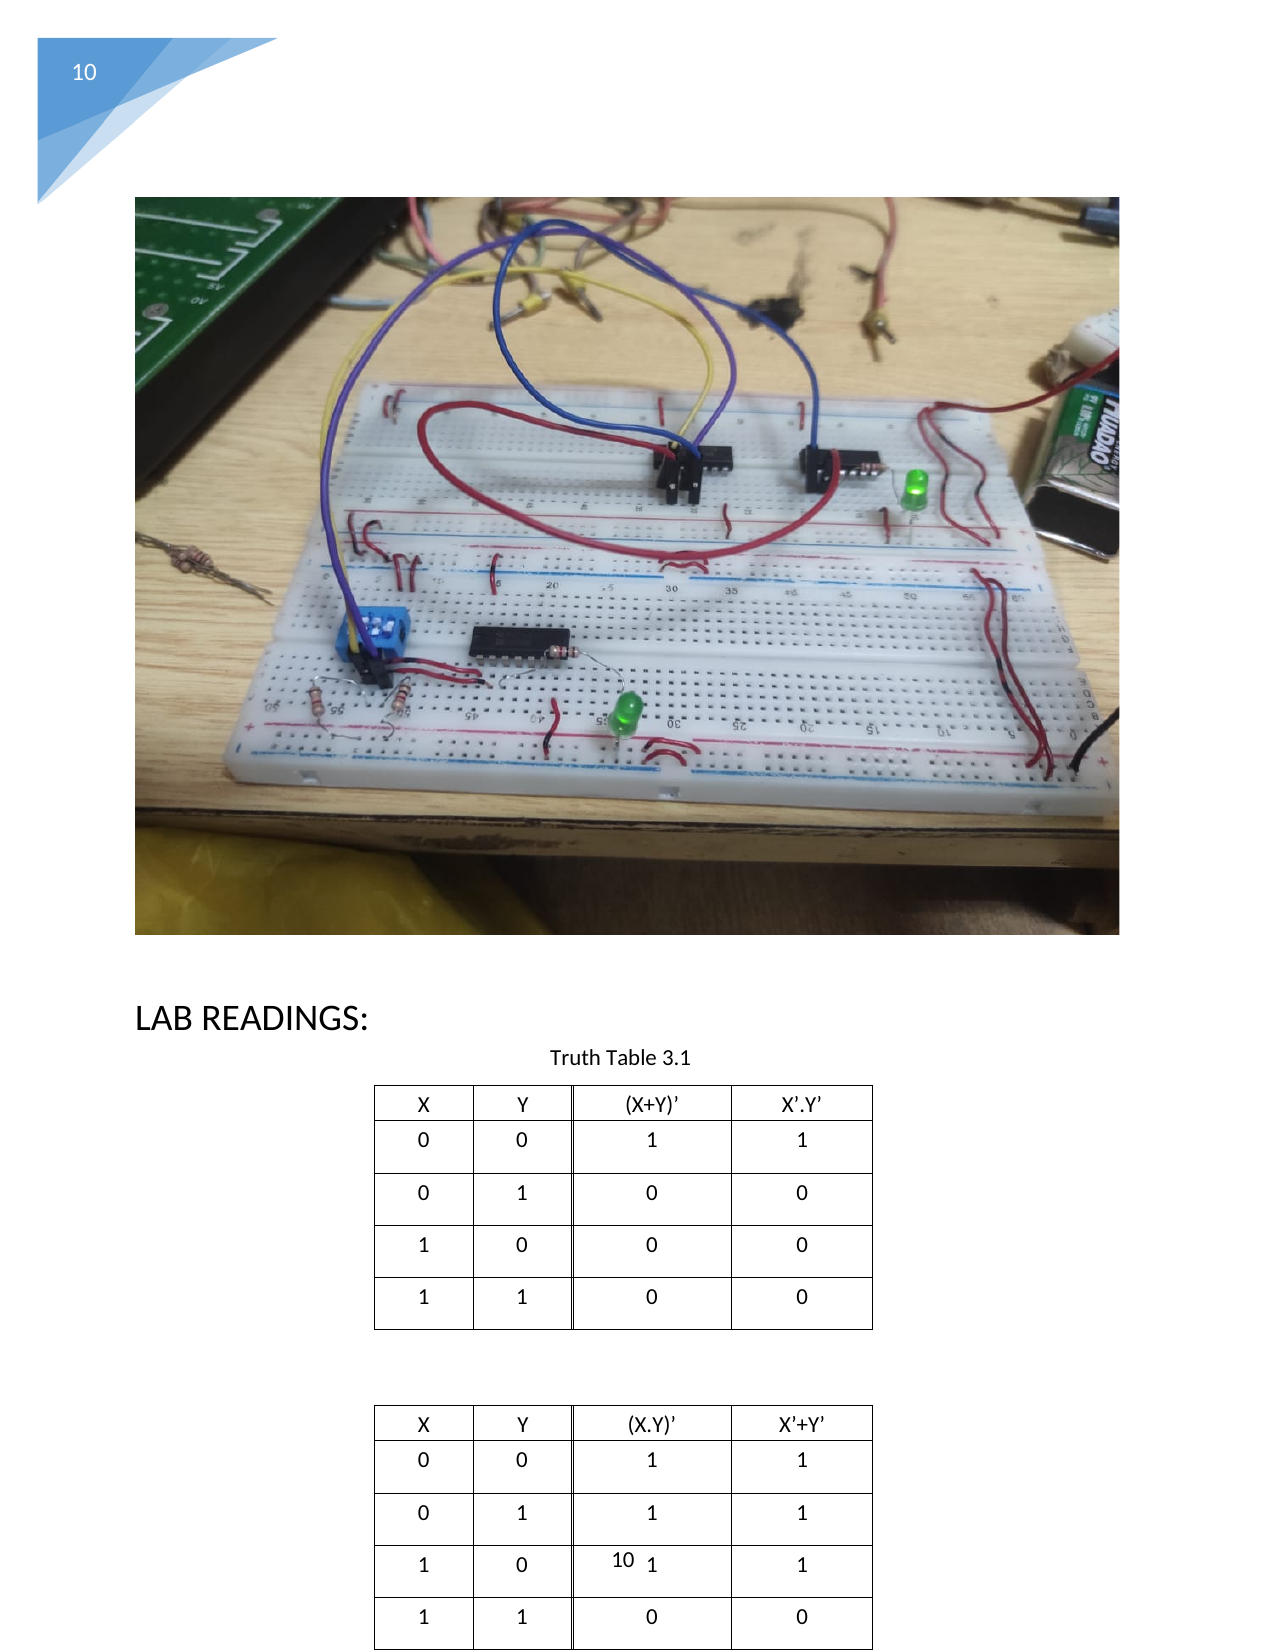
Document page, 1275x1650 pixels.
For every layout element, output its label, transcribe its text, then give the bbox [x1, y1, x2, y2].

table_cell 1 [375, 1598, 473, 1649]
table_cell 0 [474, 1441, 571, 1492]
table_cell 1 [732, 1546, 872, 1597]
table_header (X+Y)’ [574, 1086, 731, 1120]
table_cell 1 [474, 1494, 571, 1545]
text LAB READINGS: [135, 994, 1116, 1040]
table_cell 0 [574, 1174, 731, 1225]
table_cell 0 [574, 1598, 731, 1649]
table_cell 0 [732, 1598, 872, 1649]
table_header X [375, 1086, 473, 1120]
table_cell 1 [574, 1494, 731, 1545]
table_cell 1 [375, 1546, 473, 1597]
table_cell 1 [732, 1121, 872, 1172]
table_cell 1 [474, 1174, 571, 1225]
table_cell 0 [375, 1174, 473, 1225]
text Truth Table 3.1 [131, 1043, 1109, 1071]
table_cell 1 [574, 1546, 731, 1597]
table_cell 0 [732, 1174, 872, 1225]
table_cell 0 [574, 1278, 731, 1329]
table_cell 0 [375, 1121, 473, 1172]
table_cell 0 [474, 1546, 571, 1597]
table_cell 1 [574, 1121, 731, 1172]
table_cell 0 [732, 1278, 872, 1329]
table_cell 1 [375, 1278, 473, 1329]
table_cell 1 [375, 1226, 473, 1277]
table_cell 1 [474, 1278, 571, 1329]
table_cell 0 [474, 1121, 571, 1172]
table_header X’+Y’ [732, 1406, 872, 1440]
table_cell 1 [474, 1598, 571, 1649]
table_cell 1 [574, 1441, 731, 1492]
table_cell 0 [474, 1226, 571, 1277]
table_cell 1 [732, 1494, 872, 1545]
table_header X’.Y’ [732, 1086, 872, 1120]
table_cell 0 [574, 1226, 731, 1277]
table_header Y [474, 1086, 571, 1120]
table_cell 0 [732, 1226, 872, 1277]
table_cell 1 [732, 1441, 872, 1492]
table_header (X.Y)’ [574, 1406, 731, 1440]
table_header Y [474, 1406, 571, 1440]
table_cell 0 [375, 1441, 473, 1492]
picture [37, 37, 1120, 935]
table_header X [375, 1406, 473, 1440]
table_cell 0 [375, 1494, 473, 1545]
